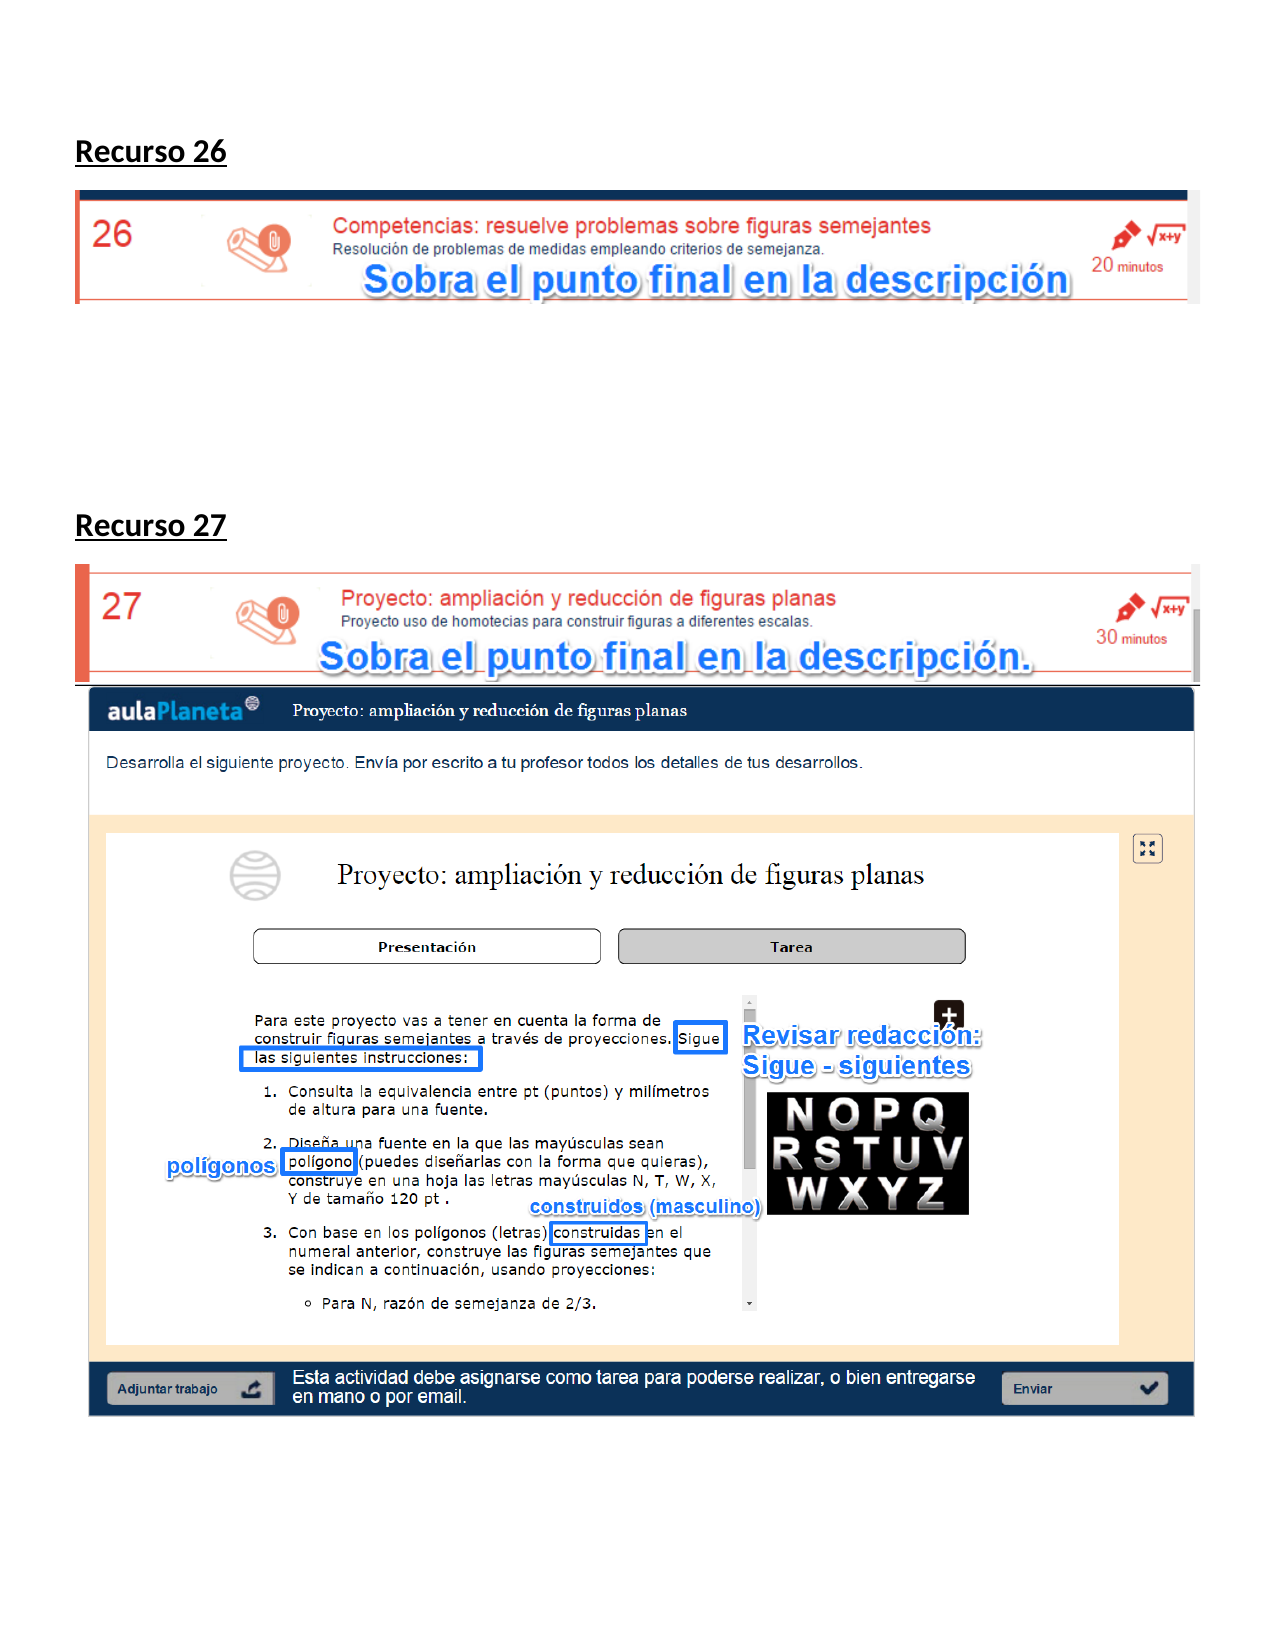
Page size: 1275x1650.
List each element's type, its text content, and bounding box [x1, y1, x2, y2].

picture [75, 190, 1200, 304]
picture [75, 564, 1200, 682]
text Recurso 27 [75, 504, 1200, 545]
picture [75, 683, 1200, 1422]
text Recurso 26 [75, 130, 1200, 171]
